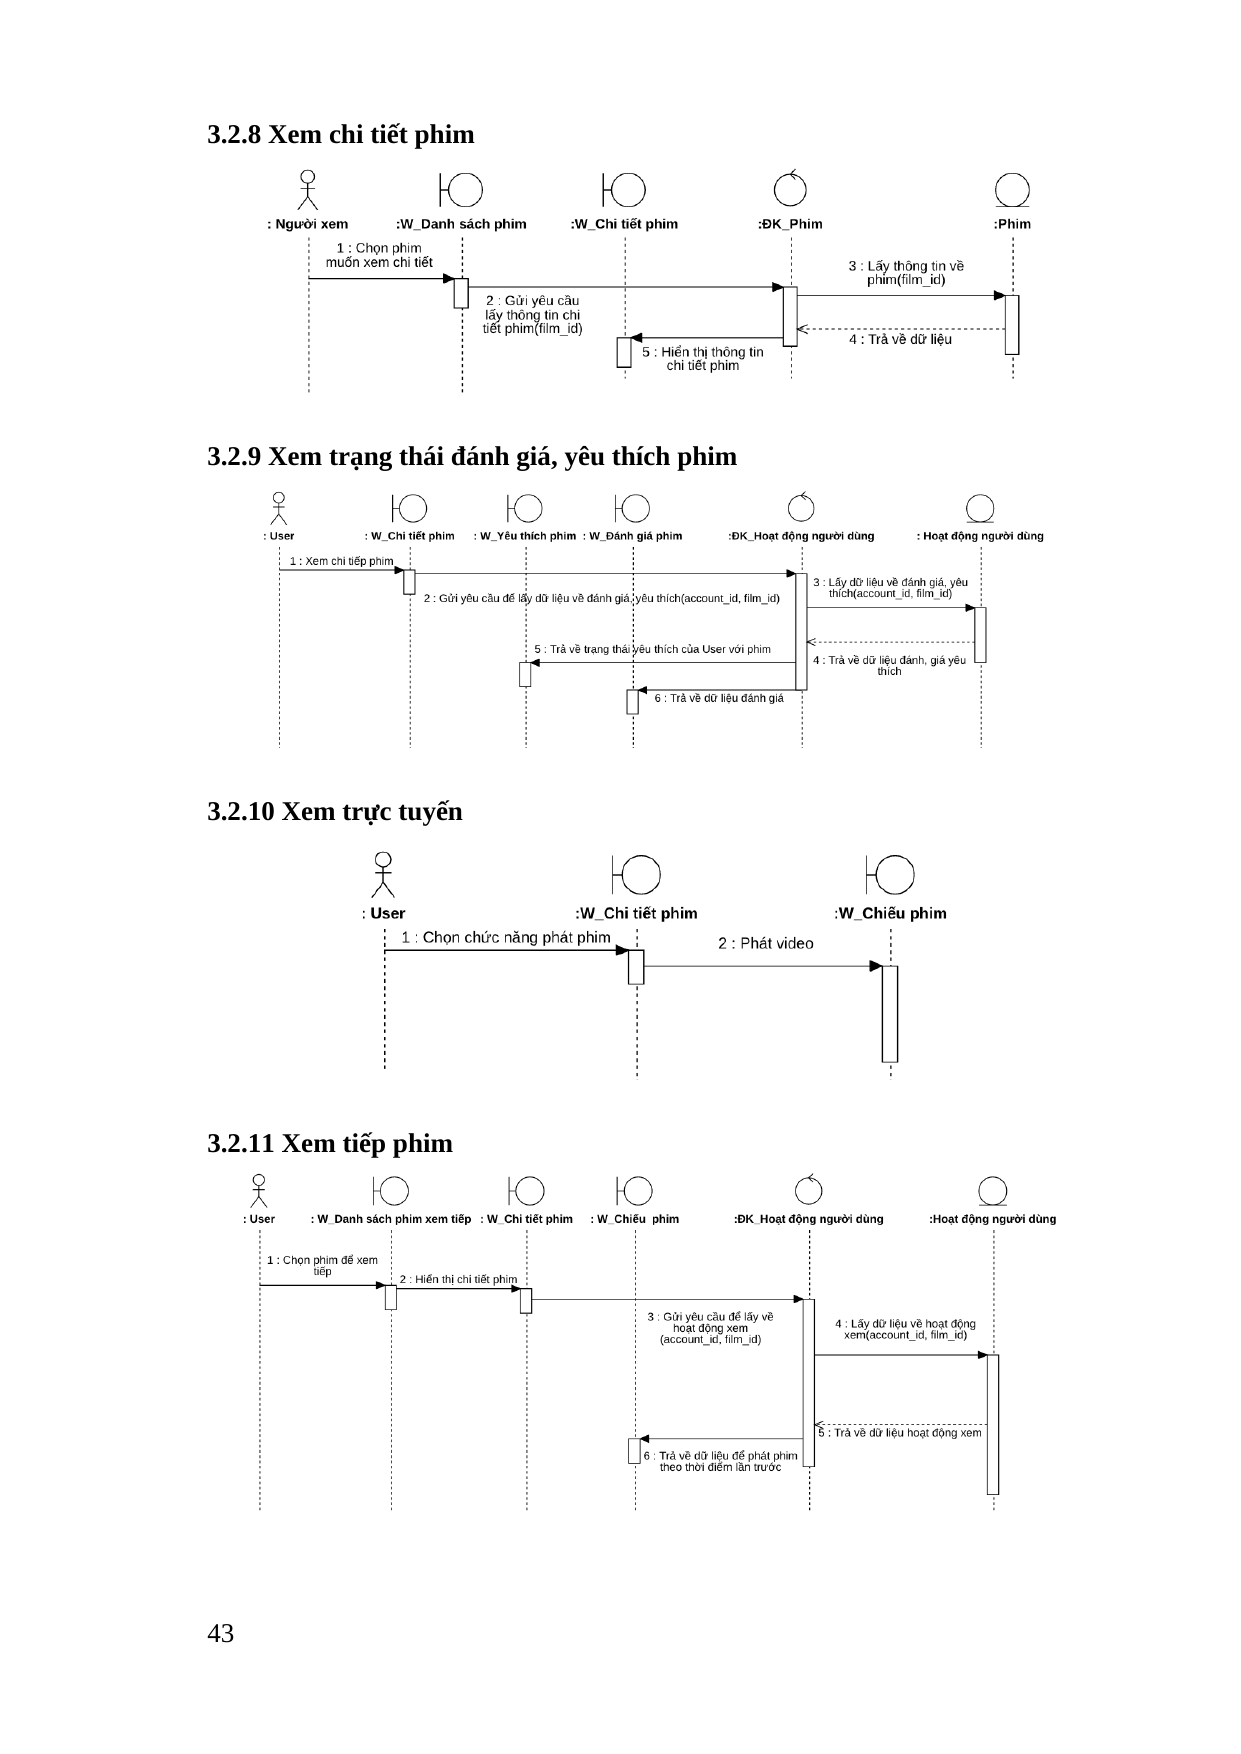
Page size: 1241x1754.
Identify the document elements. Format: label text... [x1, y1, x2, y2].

picture [238, 1167, 1062, 1511]
subtitle 3.2.11 Xem tiếp phim [207, 1127, 1093, 1158]
picture [247, 481, 1053, 748]
picture [346, 835, 955, 1080]
subtitle 3.2.9 Xem trạng thái đánh giá, yêu thích phim [207, 441, 1093, 472]
subtitle 3.2.10 Xem trực tuyến [207, 795, 1093, 826]
subtitle 3.2.8 Xem chi tiết phim [207, 118, 1093, 150]
picture [264, 158, 1036, 393]
